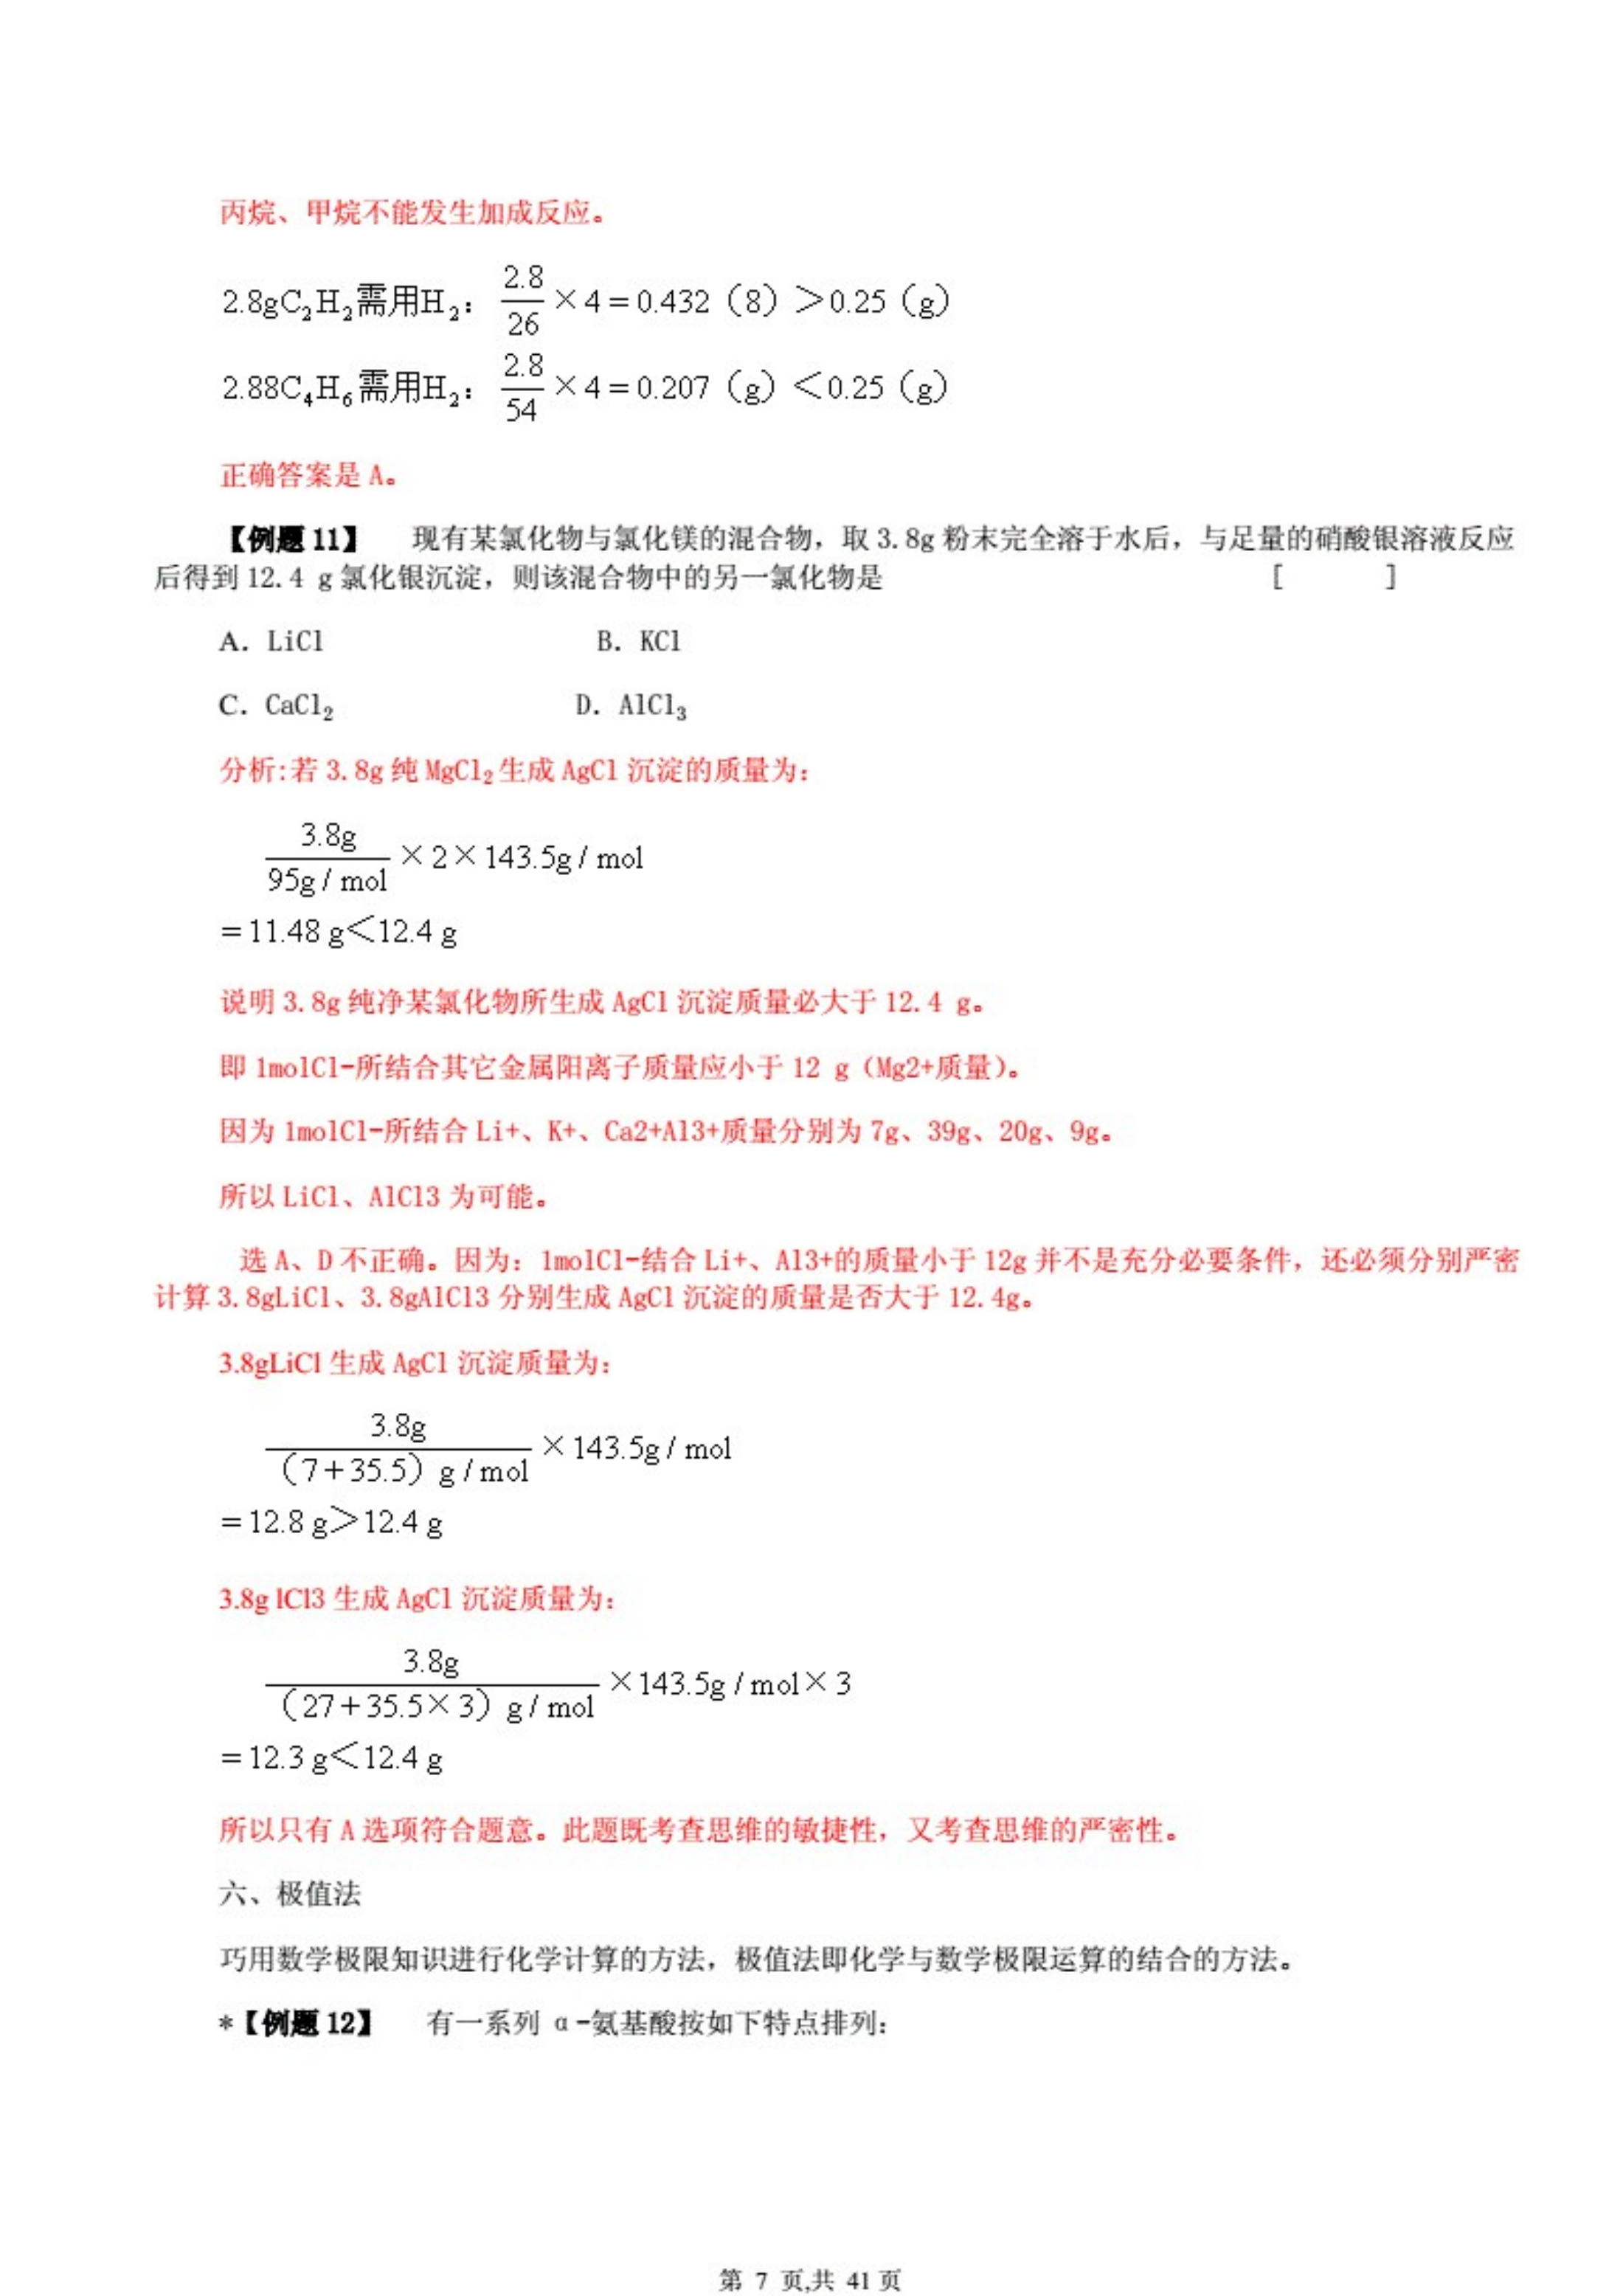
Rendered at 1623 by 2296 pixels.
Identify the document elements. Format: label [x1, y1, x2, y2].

picture [151, 196, 1525, 2296]
